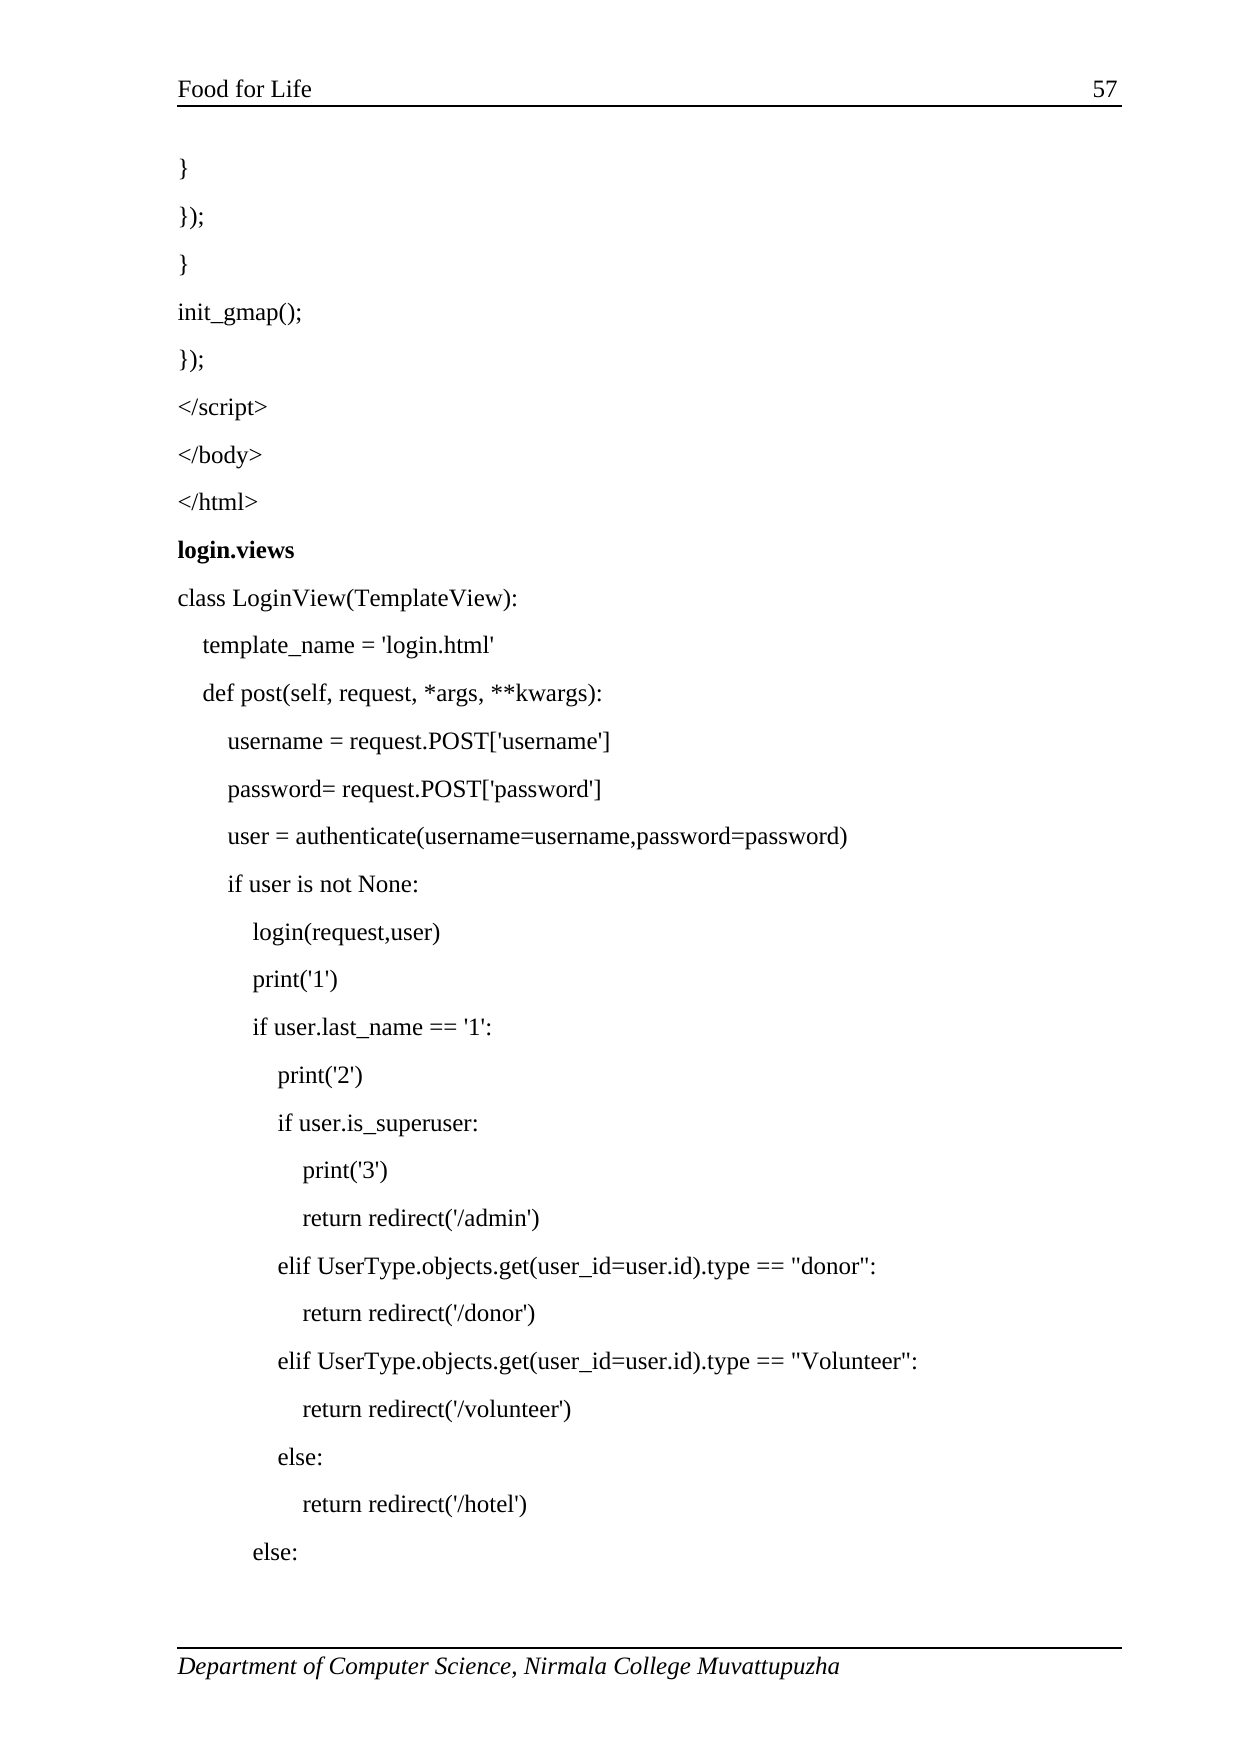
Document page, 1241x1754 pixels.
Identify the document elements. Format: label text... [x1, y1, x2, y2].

text username = request.POST['username'] [177, 726, 1122, 755]
text }); [177, 344, 1122, 373]
text if user.is_superuser: [177, 1108, 1122, 1136]
text </html> [177, 487, 1122, 516]
text elif UserType.objects.get(user_id=user.id).type == "donor": [177, 1251, 1122, 1279]
text return redirect('/admin') [177, 1203, 1122, 1232]
text </body> [177, 440, 1122, 468]
text template_name = 'login.html' [177, 631, 1122, 659]
text print('2') [177, 1060, 1122, 1089]
text init_gmap(); [177, 297, 1122, 325]
text login(request,user) [177, 917, 1122, 946]
text print('3') [177, 1155, 1122, 1184]
text print('1') [177, 964, 1122, 993]
text </script> [177, 392, 1122, 421]
text user = authenticate(username=username,password=password) [177, 821, 1122, 850]
text } [177, 249, 1122, 278]
text return redirect('/volunteer') [177, 1394, 1122, 1423]
text }); [177, 201, 1122, 230]
text else: [177, 1442, 1122, 1470]
text login.views [177, 535, 1122, 564]
text return redirect('/hotel') [177, 1489, 1122, 1518]
text if user is not None: [177, 869, 1122, 898]
text password= request.POST['password'] [177, 774, 1122, 802]
text class LoginView(TemplateView): [177, 583, 1122, 612]
text } [177, 153, 1122, 182]
text def post(self, request, *args, **kwargs): [177, 678, 1122, 707]
text return redirect('/donor') [177, 1298, 1122, 1327]
text if user.last_name == '1': [177, 1012, 1122, 1041]
text elif UserType.objects.get(user_id=user.id).type == "Volunteer": [177, 1346, 1122, 1375]
text else: [177, 1537, 1122, 1566]
